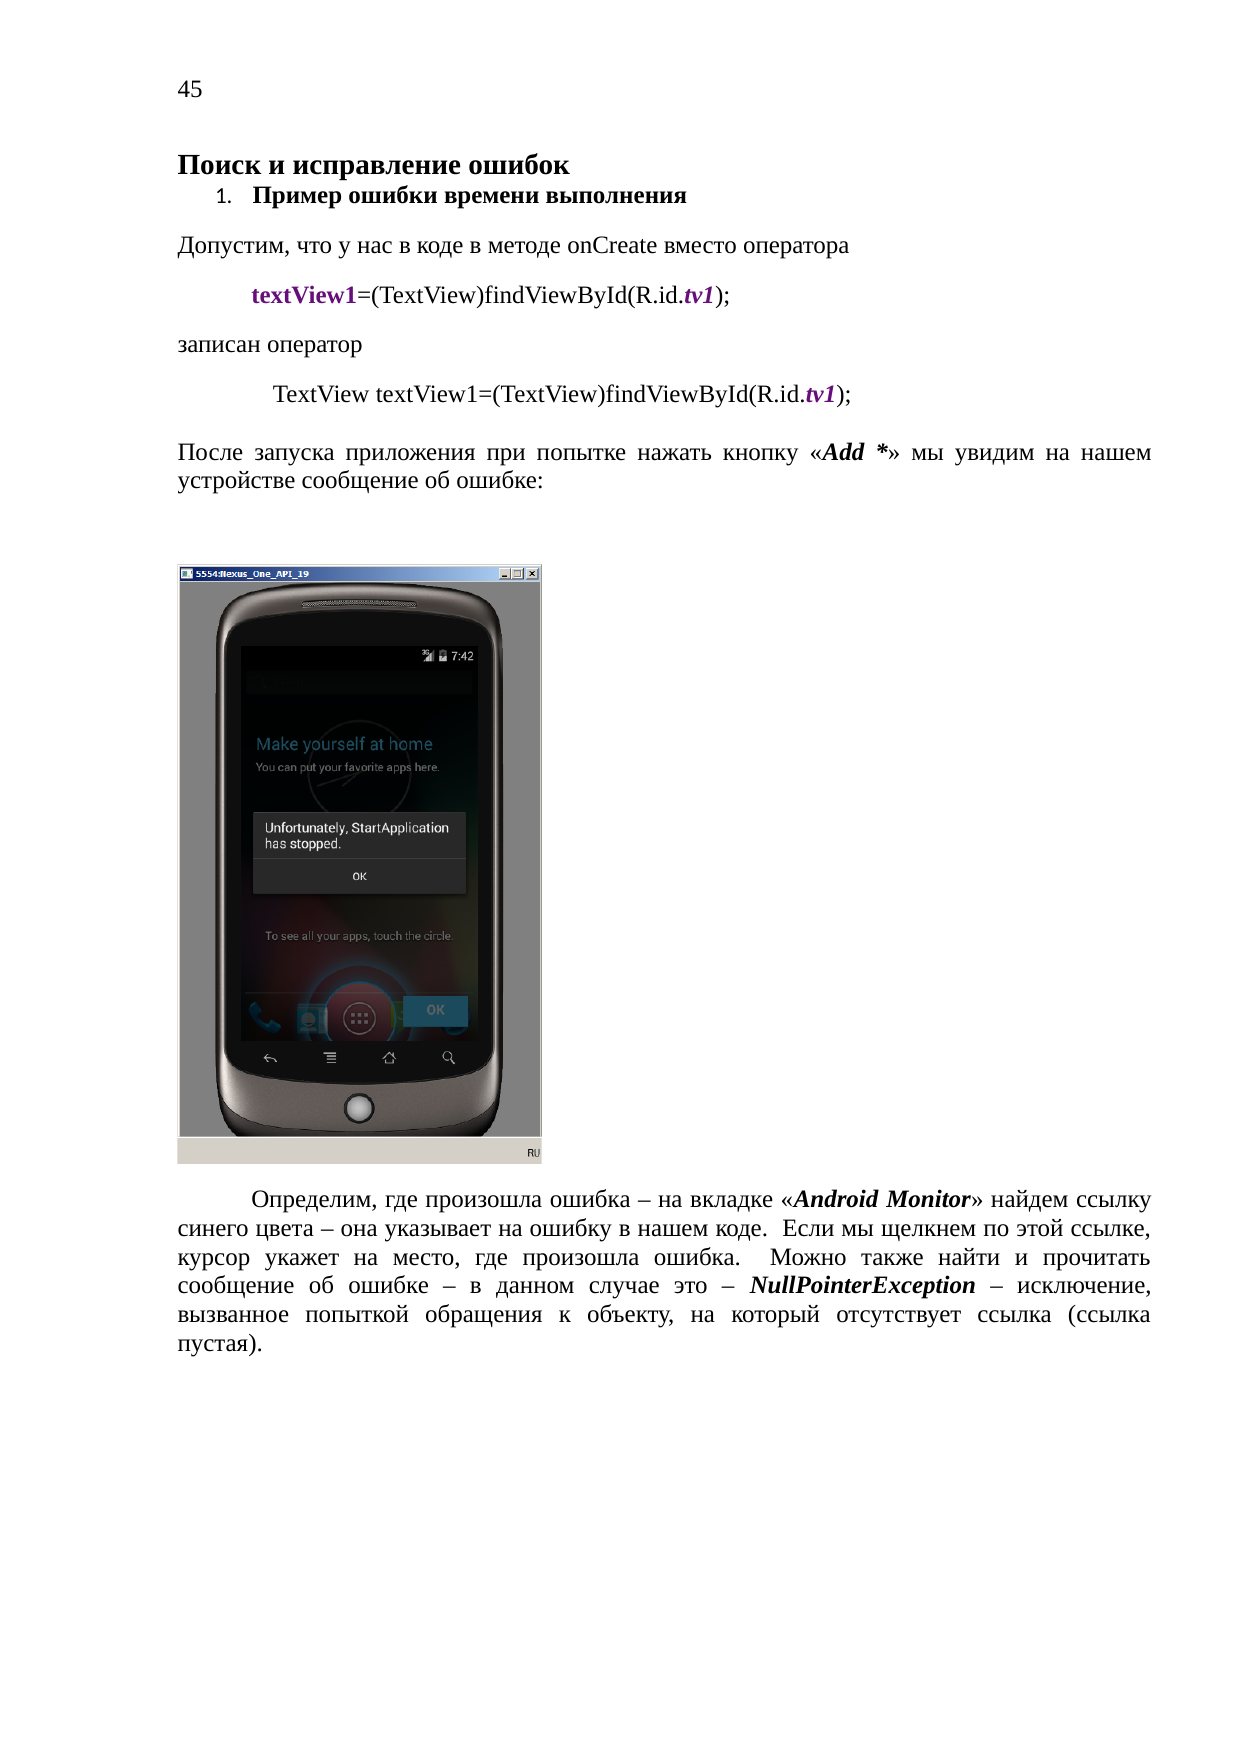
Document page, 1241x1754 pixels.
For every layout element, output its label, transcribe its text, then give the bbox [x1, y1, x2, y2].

text записан оператор [177, 329, 1152, 358]
text Поиск и исправление ошибок [177, 147, 1152, 180]
picture [177, 564, 542, 1164]
text После запуска приложения при попытке нажать кнопку «Add *» мы увидим на нашем устройстве сообщение об ошибке: [177, 437, 1152, 494]
text Допустим, что у нас в коде в методе onCreate вместо оператора [177, 230, 1152, 259]
text Определим, где произошла ошибка – на вкладке «Android Monitor» найдем ссылку синего цвета – она указывает на ошибку в нашем коде. Если мы щелкнем по этой ссылке, курсор укажет на место, где произошла ошибка. Можно также найти и прочитать сообщение об ошибке – в данном случае это – NullPointerException – исключение, вызванное попыткой обращения к объекту, на который отсутствует ссылка (ссылка пустая). [177, 1184, 1152, 1357]
list Пример ошибки времени выполнения [215, 180, 1152, 209]
text textView1=(TextView)findViewById(R.id.tv1); [177, 280, 1152, 309]
text TextView textView1=(TextView)findViewById(R.id.tv1); [177, 379, 1152, 408]
